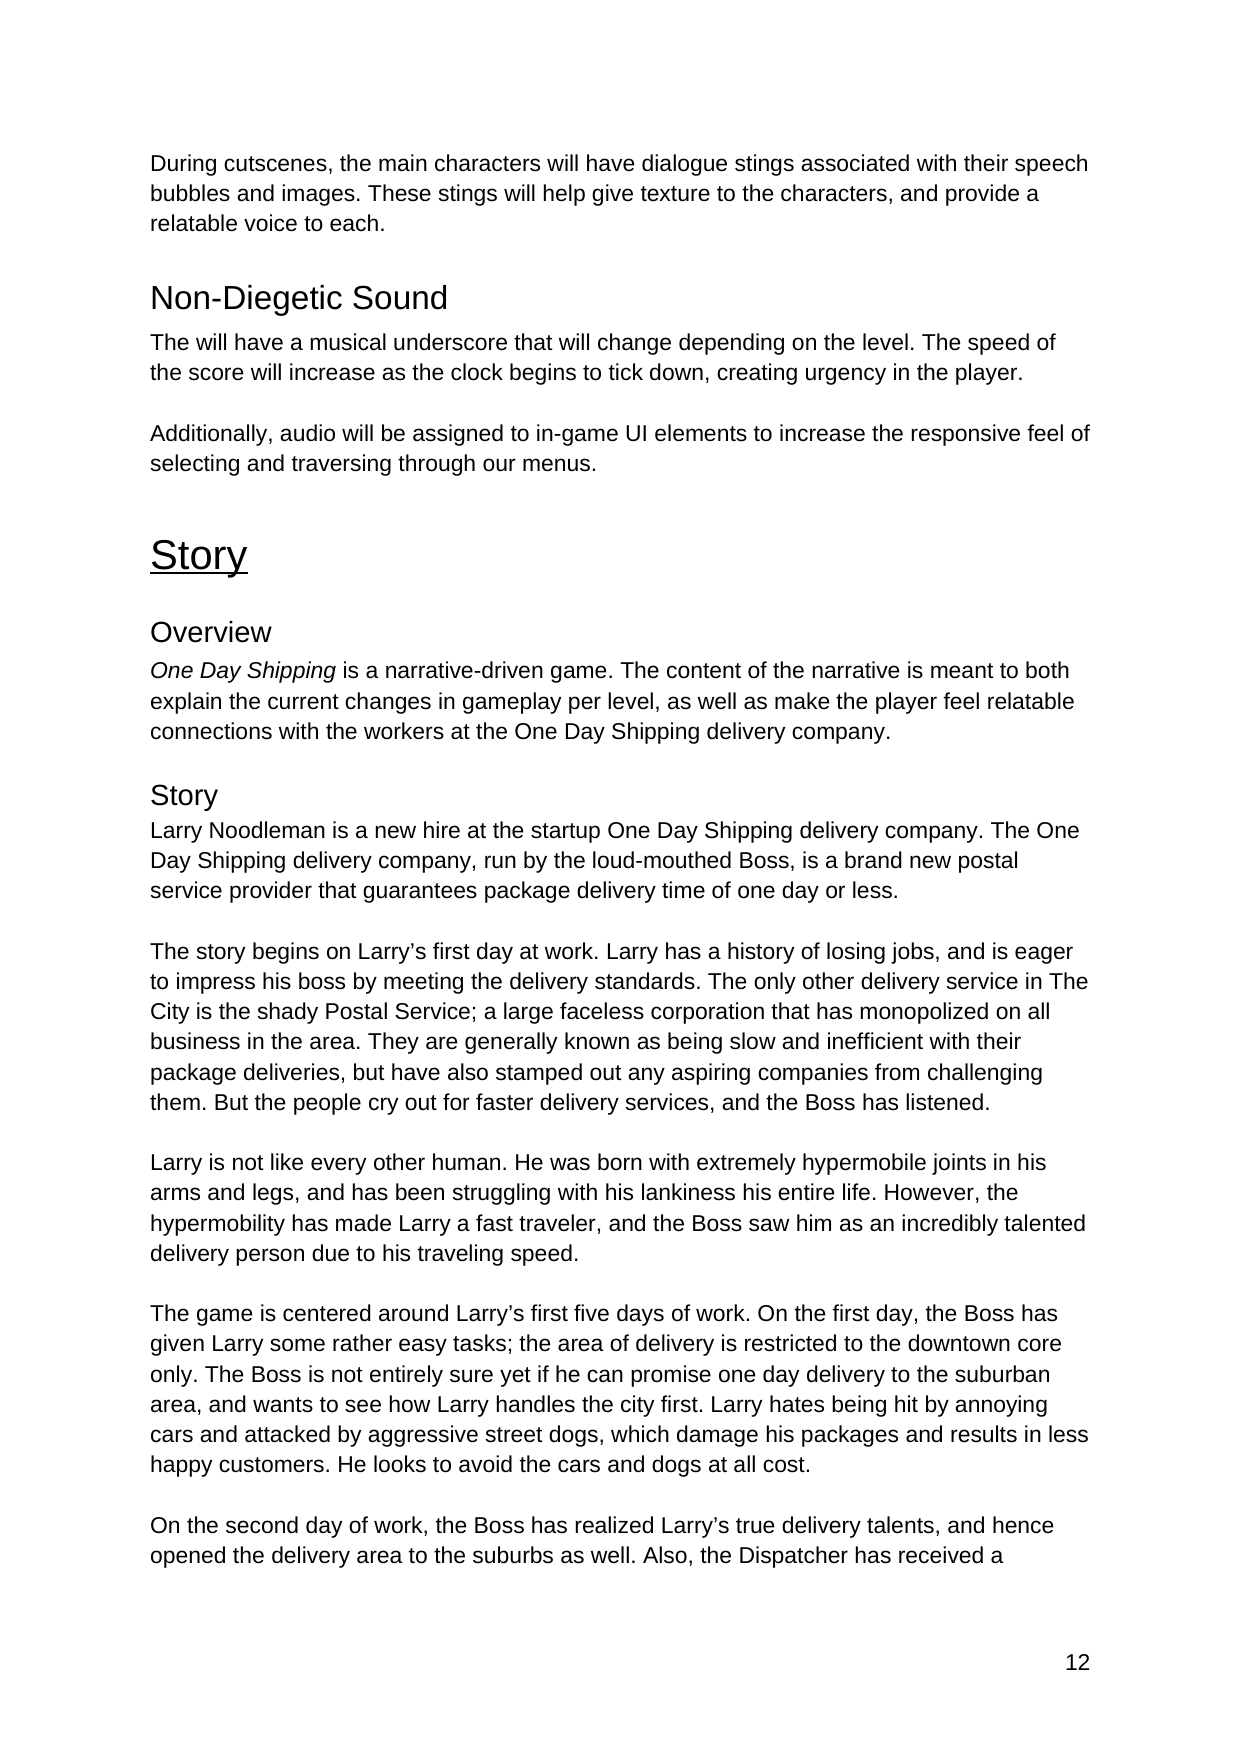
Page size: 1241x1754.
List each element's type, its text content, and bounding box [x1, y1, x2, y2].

subtitle Overview [150, 616, 1090, 649]
subtitle Non-Diegetic Sound [150, 278, 1090, 317]
text The story begins on Larry’s first day at work. Larry has a history of losing jobs, and is eager to impress his boss by meeting the delivery standards. The only other delivery service in The City is the shady Postal Service; a large faceless corporation that has monopolized on all business in the area. They are generally known as being slow and inefficient with their package deliveries, but have also stamped out any aspiring companies from challenging them. But the people cry out for faster delivery services, and the Boss has listened. [150, 938, 1090, 1115]
text Additionally, audio will be assigned to in-game UI elements to increase the responsive feel of selecting and traversing through our menus. [150, 420, 1090, 476]
text The game is centered around Larry’s first five days of work. On the first day, the Boss has given Larry some rather easy tasks; the area of delivery is restricted to the downtown core only. The Boss is not entirely sure yet if he can promise one day delivery to the suburban area, and wants to see how Larry handles the city first. Larry hates being hit by annoying cars and attacked by aggressive street dogs, which damage his packages and results in less happy customers. He looks to avoid the cars and dogs at all cost. [150, 1300, 1090, 1477]
text One Day Shipping is a narrative-driven game. The content of the narrative is meant to both explain the current changes in gameplay per level, as well as make the player feel relatable connections with the workers at the One Day Shipping delivery company. [150, 657, 1090, 744]
subtitle Story [150, 530, 1090, 578]
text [150, 1512, 1090, 1568]
text Larry Noodleman is a new hire at the startup One Day Shipping delivery company. The One Day Shipping delivery company, run by the loud-mouthed Boss, is a brand new postal service provider that guarantees package delivery time of one day or less. [150, 817, 1090, 903]
text Story [150, 778, 1090, 812]
text Larry is not like every other human. He was born with extremely hypermobile joints in his arms and legs, and has been struggling with his lankiness his entire life. However, the hypermobility has made Larry a fast traveler, and the Boss saw him as an incredibly talented delivery person due to his traveling speed. [150, 1149, 1090, 1266]
text The will have a musical underscore that will change depending on the level. The speed of the score will increase as the clock begins to tick down, creating urgency in the player. [150, 329, 1090, 386]
text During cutscenes, the main characters will have dialogue stings associated with their speech bubbles and images. These stings will help give texture to the characters, and provide a relatable voice to each. [150, 150, 1090, 237]
